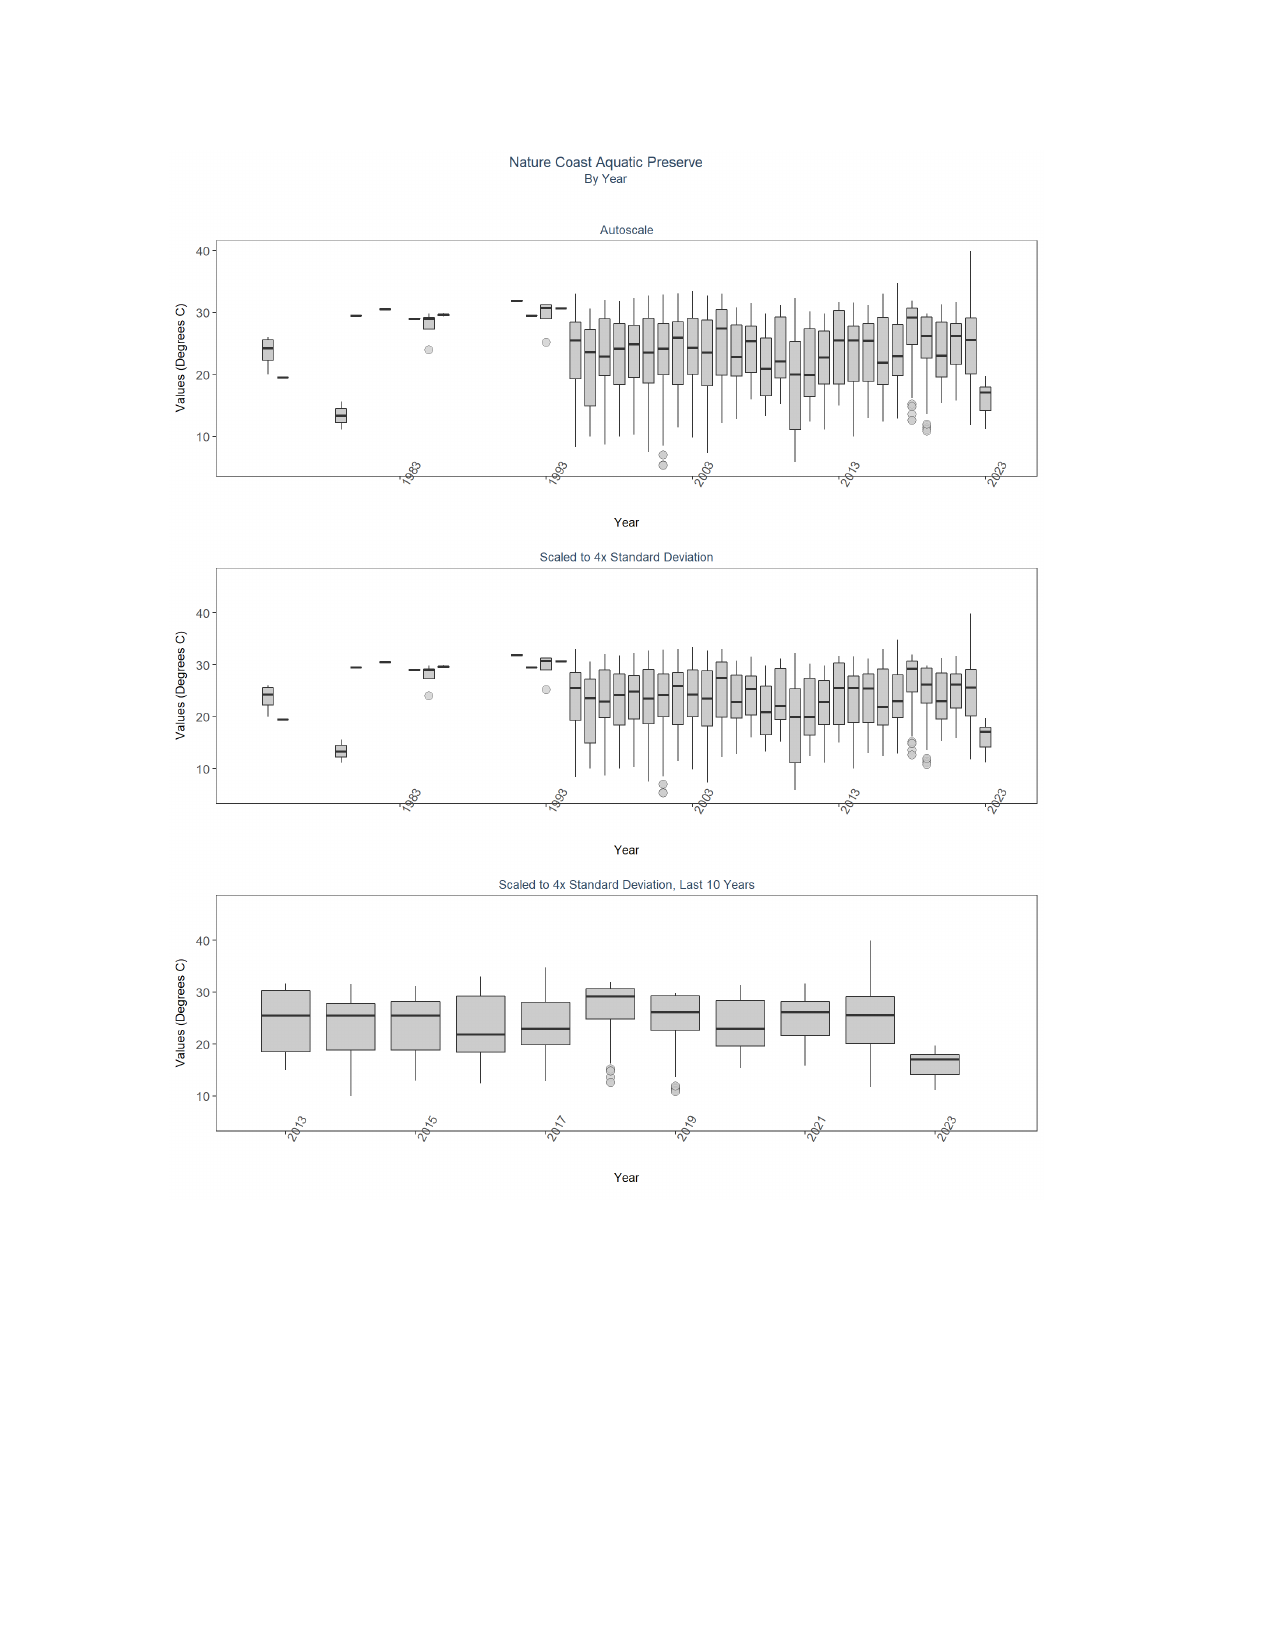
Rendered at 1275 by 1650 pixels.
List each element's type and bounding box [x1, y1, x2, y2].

picture [168, 150, 1044, 1200]
